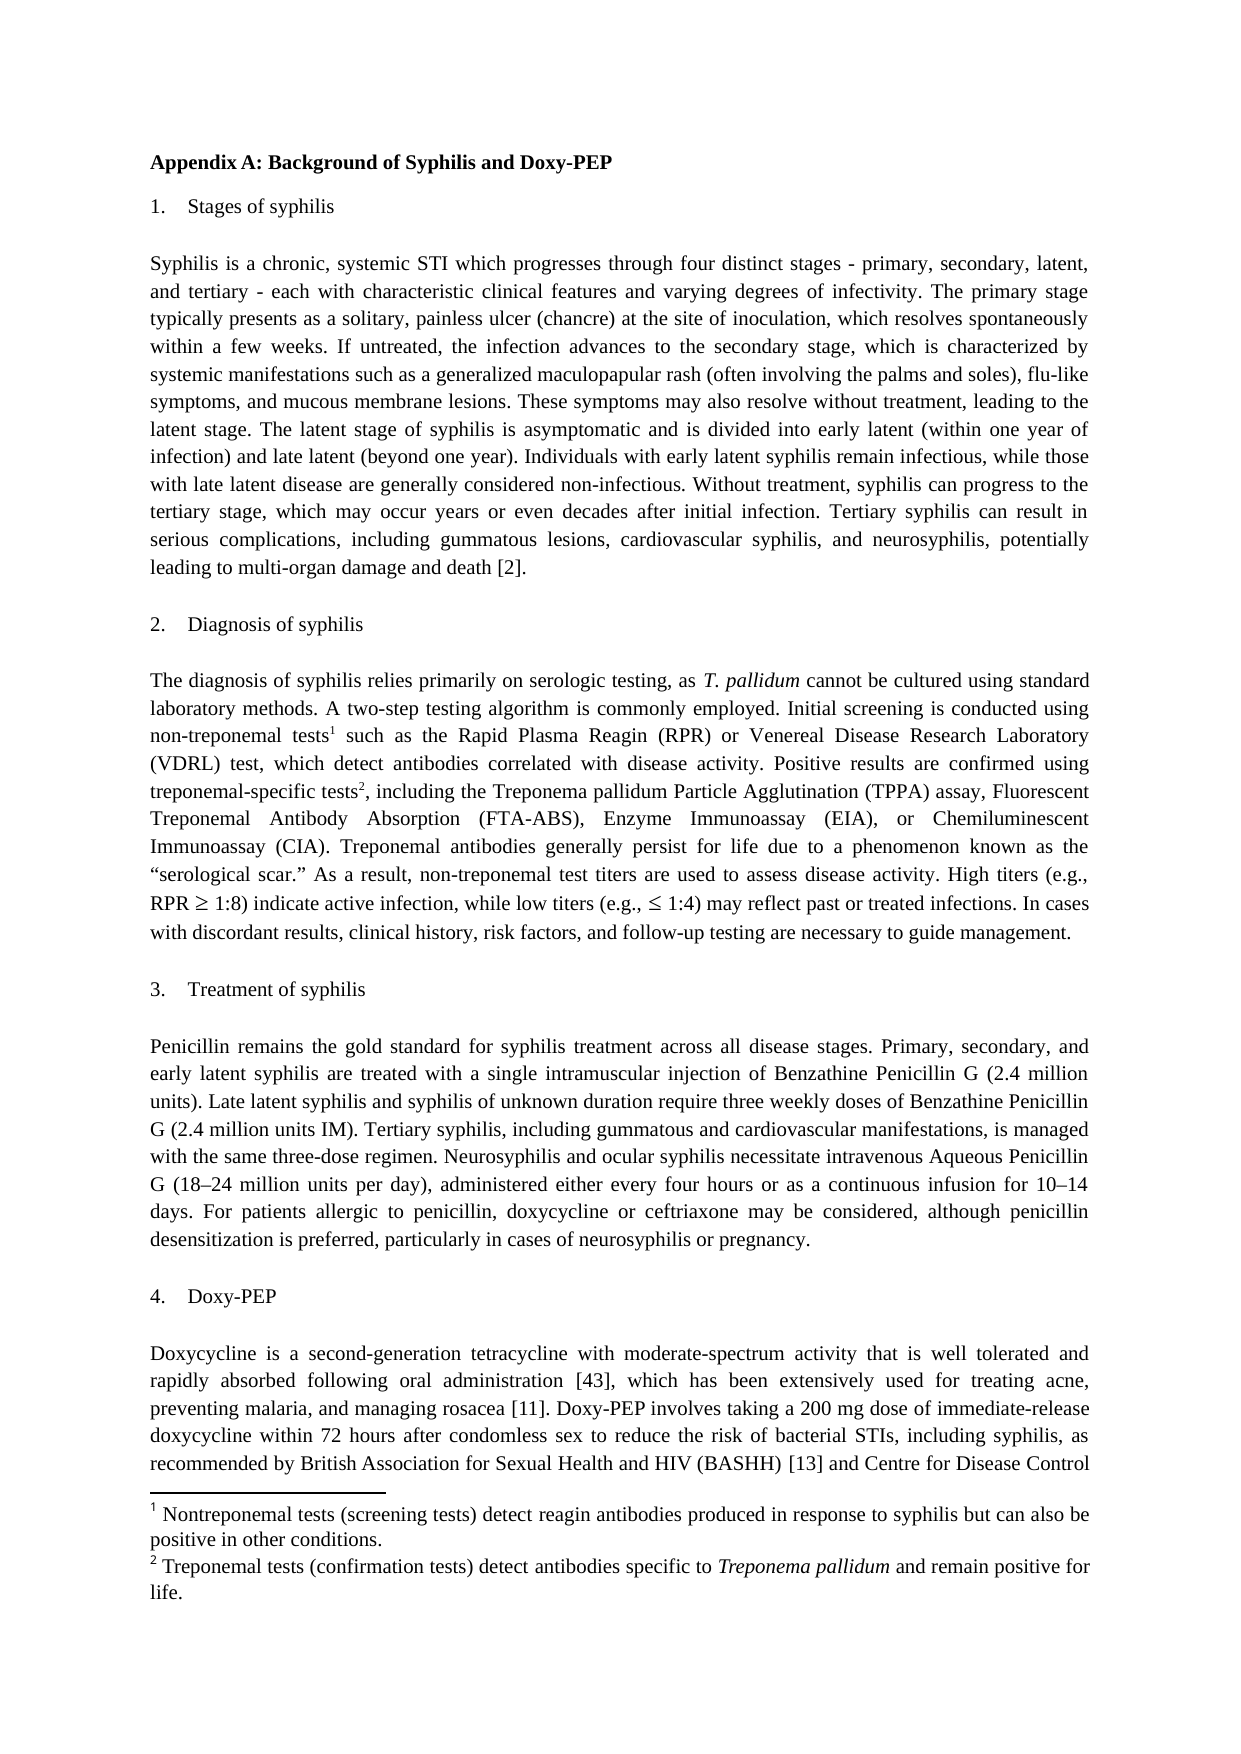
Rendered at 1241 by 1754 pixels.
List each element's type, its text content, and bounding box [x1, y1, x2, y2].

text The diagnosis of syphilis relies primarily on serologic testing, as T. pallidum cannot be cultured using standard laboratory methods. A two-step testing algorithm is commonly employed. Initial screening is conducted using non-treponemal tests such as the Rapid Plasma Reagin (RPR) or Venereal Disease Research Laboratory (VDRL) test, which detect antibodies correlated with disease activity. Positive results are confirmed using treponemal-specific tests, including the Treponema pallidum Particle Agglutination (TPPA) assay, Fluorescent Treponemal Antibody Absorption (FTA-ABS), Enzyme Immunoassay (EIA), or Chemiluminescent Immunoassay (CIA). Treponemal antibodies generally persist for life due to a phenomenon known as the “serological scar.” As a result, non-treponemal test titers are used to assess disease activity. High titers (e.g., RPR 1:8) indicate active infection, while low titers (e.g., 1:4) may reflect past or treated infections. In cases with discordant results, clinical history, risk factors, and follow-up testing are necessary to guide management. [150, 668, 1090, 944]
list Doxy-PEP [150, 1284, 1090, 1308]
list Stages of syphilis [150, 194, 1090, 218]
text Appendix A: Background of Syphilis and Doxy-PEP [150, 150, 1090, 174]
list Diagnosis of syphilis [150, 611, 1090, 636]
text Penicillin remains the gold standard for syphilis treatment across all disease stages. Primary, secondary, and early latent syphilis are treated with a single intramuscular injection of Benzathine Penicillin G (2.4 million units). Late latent syphilis and syphilis of unknown duration require three weekly doses of Benzathine Penicillin G (2.4 million units IM). Tertiary syphilis, including gummatous and cardiovascular manifestations, is managed with the same three-dose regimen. Neurosyphilis and ocular syphilis necessitate intravenous Aqueous Penicillin G (18–24 million units per day), administered either every four hours or as a continuous infusion for 10–14 days. For patients allergic to penicillin, doxycycline or ceftriaxone may be considered, although penicillin desensitization is preferred, particularly in cases of neurosyphilis or pregnancy. [150, 1034, 1090, 1251]
list Treatment of syphilis [150, 977, 1090, 1001]
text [150, 1341, 1090, 1475]
text Syphilis is a chronic, systemic STI which progresses through four distinct stages - primary, secondary, latent, and tertiary - each with characteristic clinical features and varying degrees of infectivity. The primary stage typically presents as a solitary, painless ulcer (chancre) at the site of inoculation, which resolves spontaneously within a few weeks. If untreated, the infection advances to the secondary stage, which is characterized by systemic manifestations such as a generalized maculopapular rash (often involving the palms and soles), flu-like symptoms, and mucous membrane lesions. These symptoms may also resolve without treatment, leading to the latent stage. The latent stage of syphilis is asymptomatic and is divided into early latent (within one year of infection) and late latent (beyond one year). Individuals with early latent syphilis remain infectious, while those with late latent disease are generally considered non-infectious. Without treatment, syphilis can progress to the tertiary stage, which may occur years or even decades after initial infection. Tertiary syphilis can result in serious complications, including gummatous lesions, cardiovascular syphilis, and neurosyphilis, potentially leading to multi-organ damage and death [2]. [150, 251, 1090, 579]
